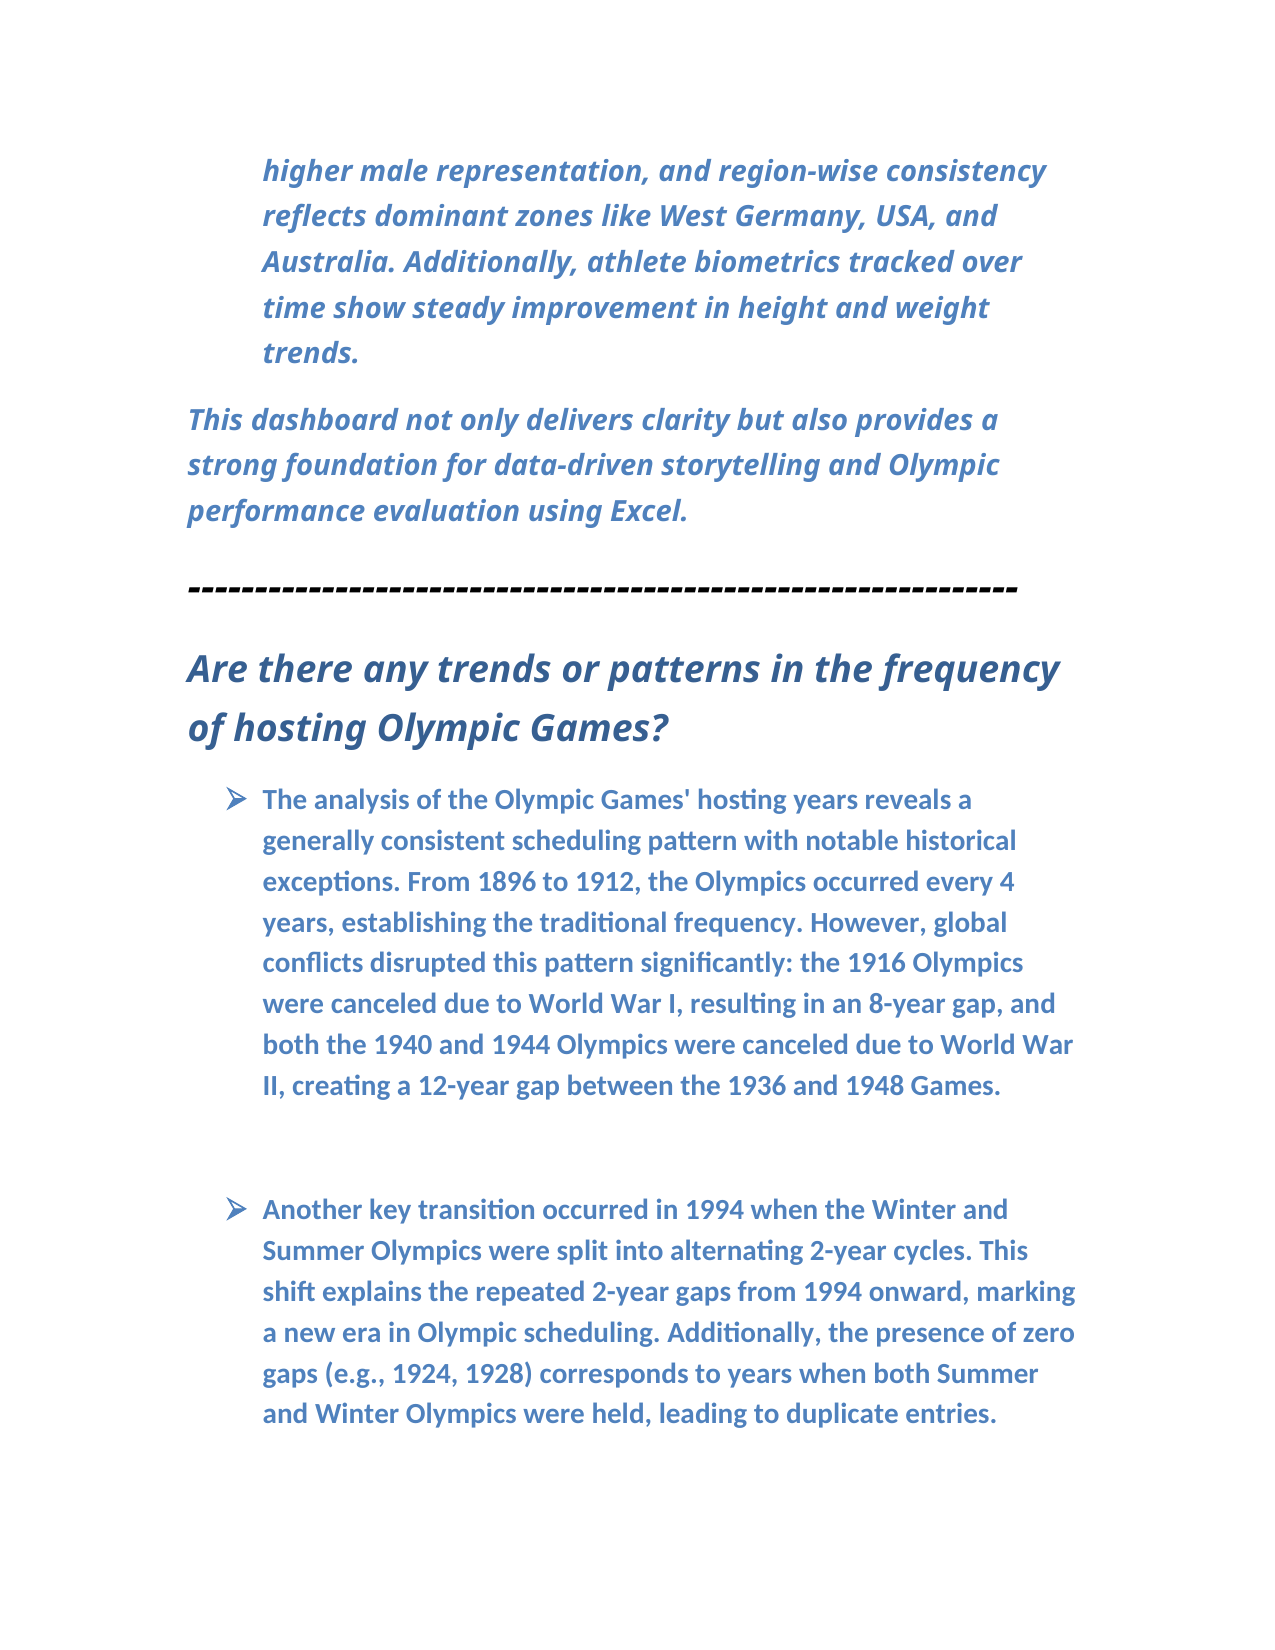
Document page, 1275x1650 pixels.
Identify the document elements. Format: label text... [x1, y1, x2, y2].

list Another key transition occurred in 1994 when the Winter and Summer Olympics were split into alternating 2-year cycles. This shift explains the repeated 2-year gaps from 1994 onward, marking a new era in Olympic scheduling. Additionally, the presence of zero gaps (e.g., 1924, 1928) corresponds to years when both Summer and Winter Olympics were held, leading to duplicate entries. [225, 1191, 1087, 1431]
text Are there any trends or patterns in the frequency of hosting Olympic Games? [187, 643, 1087, 752]
list The analysis of the Olympic Games' hosting years reveals a generally consistent scheduling pattern with notable historical exceptions. From 1896 to 1912, the Olympics occurred every 4 years, establishing the traditional frequency. However, global conflicts disrupted this pattern significantly: the 1916 Olympics were canceled due to World War I, resulting in an 8-year gap, and both the 1940 and 1944 Olympics were canceled due to World War II, creating a 12-year gap between the 1936 and 1948 Games. [225, 781, 1087, 1103]
text -------------------------------------------------------------- [187, 557, 1087, 613]
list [225, 150, 1087, 372]
text This dashboard not only delivers clarity but also provides a strong foundation for data-driven storytelling and Olympic performance evaluation using Excel. [187, 399, 1087, 530]
